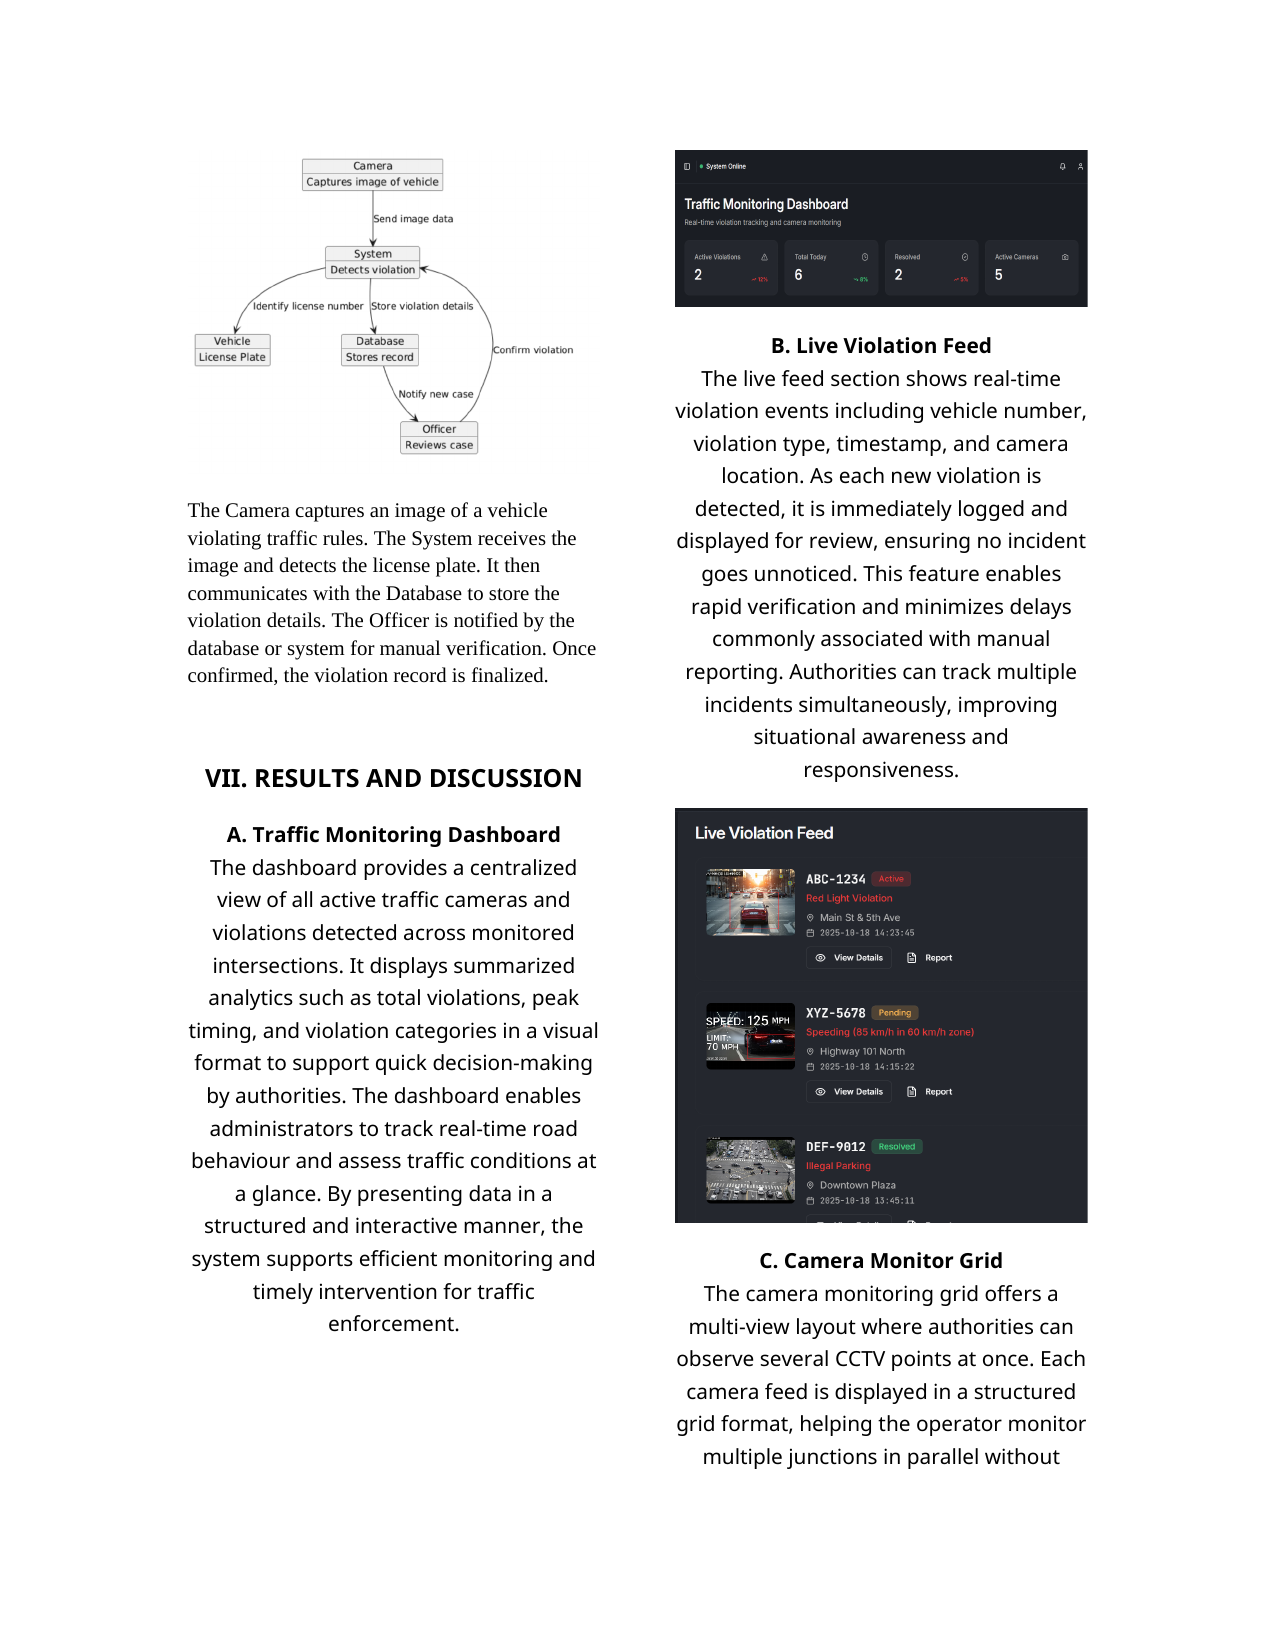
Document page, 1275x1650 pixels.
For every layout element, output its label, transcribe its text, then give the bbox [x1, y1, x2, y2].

picture [675, 150, 1088, 307]
text A. Traffic Monitoring Dashboard The dashboard provides a centralized view of all active traffic cameras and violations detected across monitored intersections. It displays summarized analytics such as total violations, peak timing, and violation categories in a visual format to support quick decision-making by authorities. The dashboard enables administrators to track real-time road behaviour and assess traffic conditions at a glance. By presenting data in a structured and interactive manner, the system supports efficient monitoring and timely intervention for traffic enforcement. [187, 820, 600, 1338]
text The Camera captures an image of a vehicle violating traffic rules. The System receives the image and detects the license plate. It then communicates with the Database to store the violation details. The Officer is notified by the database or system for manual verification. Once confirmed, the violation record is finalized. [187, 498, 600, 687]
text VII. RESULTS AND DISCUSSION [187, 760, 600, 794]
picture [675, 808, 1088, 1223]
picture [187, 150, 600, 474]
text B. Live Violation Feed The live feed section shows real-time violation events including vehicle number, violation type, timestamp, and camera location. As each new violation is detected, it is immediately logged and displayed for review, ensuring no incident goes unnoticed. This feature enables rapid verification and minimizes delays commonly associated with manual reporting. Authorities can track multiple incidents simultaneously, improving situational awareness and responsiveness. [675, 331, 1087, 783]
